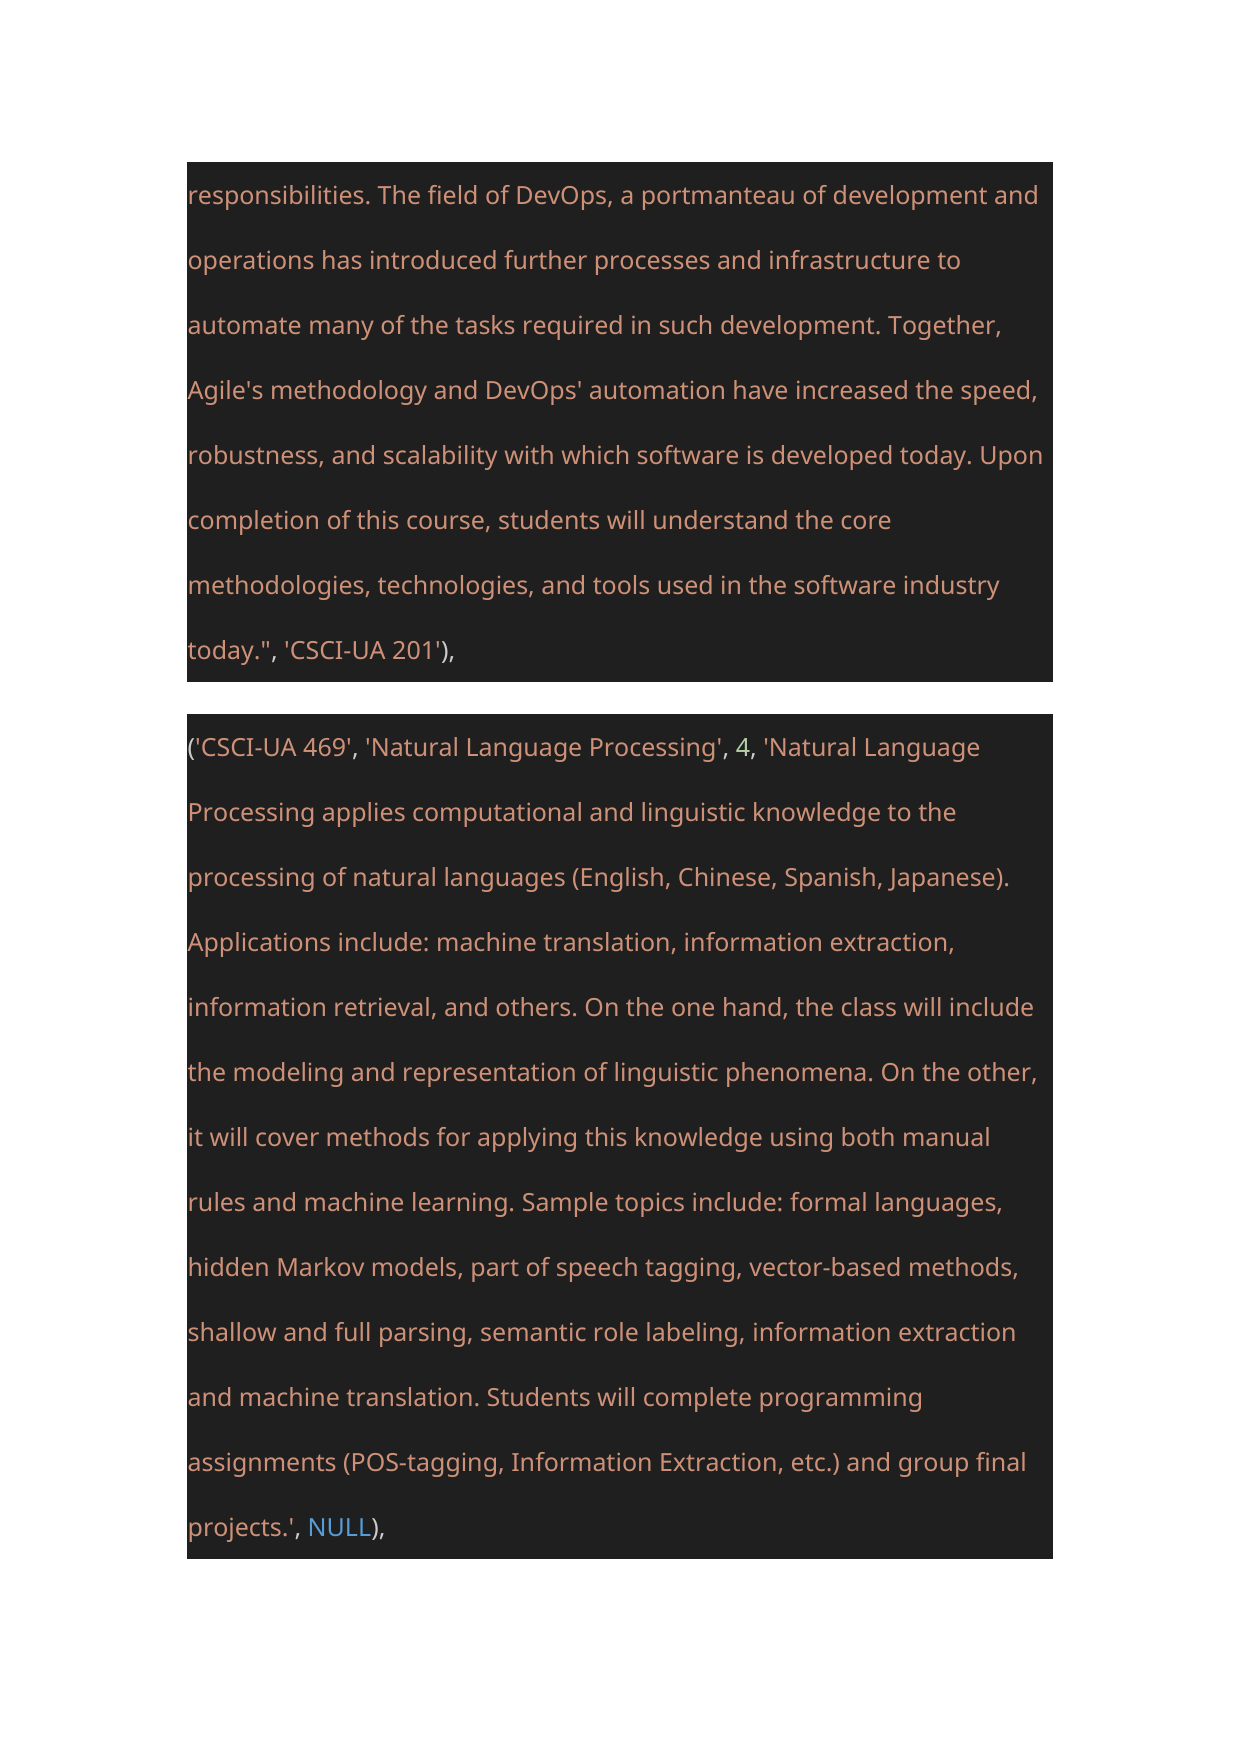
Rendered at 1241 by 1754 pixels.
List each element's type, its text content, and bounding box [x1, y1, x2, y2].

text assignments (POS-tagging, Information Extraction, etc.) and group final projects.', NULL), [187, 1429, 1053, 1559]
text ('CSCI-UA 469', 'Natural Language Processing', 4, 'Natural Language Processing applies computational and linguistic knowledge to the processing of natural languages (English, Chinese, Spanish, Japanese). Applications include: machine translation, information extraction, information retrieval, and others. On the one hand, the class will include the modeling and representation of linguistic phenomena. On the other, it will cover methods for applying this knowledge using both manual rules and machine learning. Sample topics include: formal languages, hidden Markov models, part of speech tagging, vector-based methods, shallow and full parsing, semantic role labeling, information extraction and machine translation. Students will complete programming [187, 714, 1053, 1429]
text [187, 162, 1053, 682]
